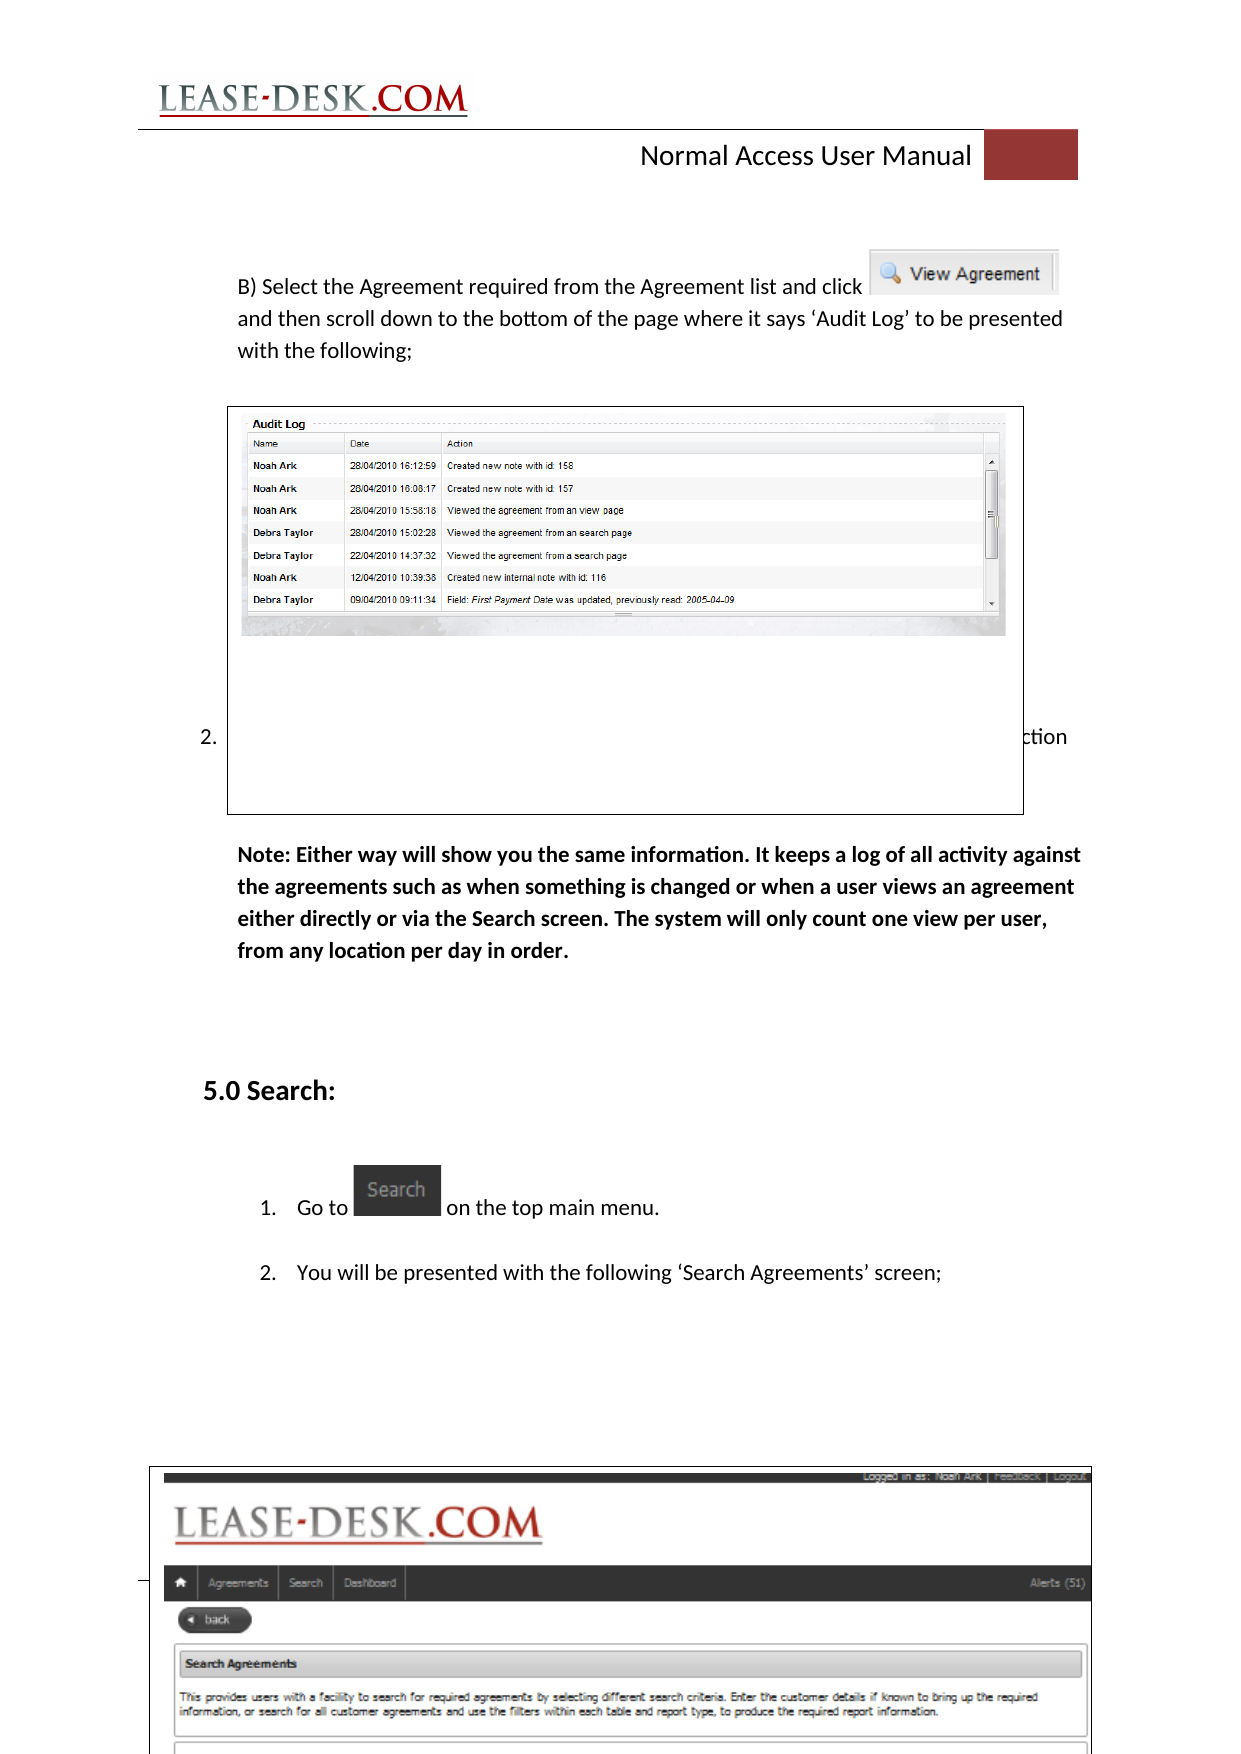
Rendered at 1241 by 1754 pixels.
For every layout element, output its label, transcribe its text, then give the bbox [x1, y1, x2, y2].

picture [353, 1165, 442, 1216]
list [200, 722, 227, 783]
text Note: Either way will show you the same information. It keeps a log of all activity against the agreements such as when something is changed or when a user views an agreement either directly or via the Search screen. The system will only count one view per user, from any location per day in order. [237, 840, 1090, 964]
list B) Select the Agreement required from the Agreement list and click and then scroll down to the bottom of the page where it says ‘Audit Log’ to be presented with the following; [237, 249, 1090, 364]
picture [150, 73, 476, 129]
list Go to on the top main menu. [259, 1166, 1090, 1221]
list You will be presented with the following ‘Search Agreements’ screen; [259, 1258, 1090, 1286]
subtitle 5.0 Search: [150, 1072, 1090, 1107]
picture [241, 413, 1006, 636]
picture [868, 248, 1060, 295]
picture [164, 1473, 1091, 1754]
